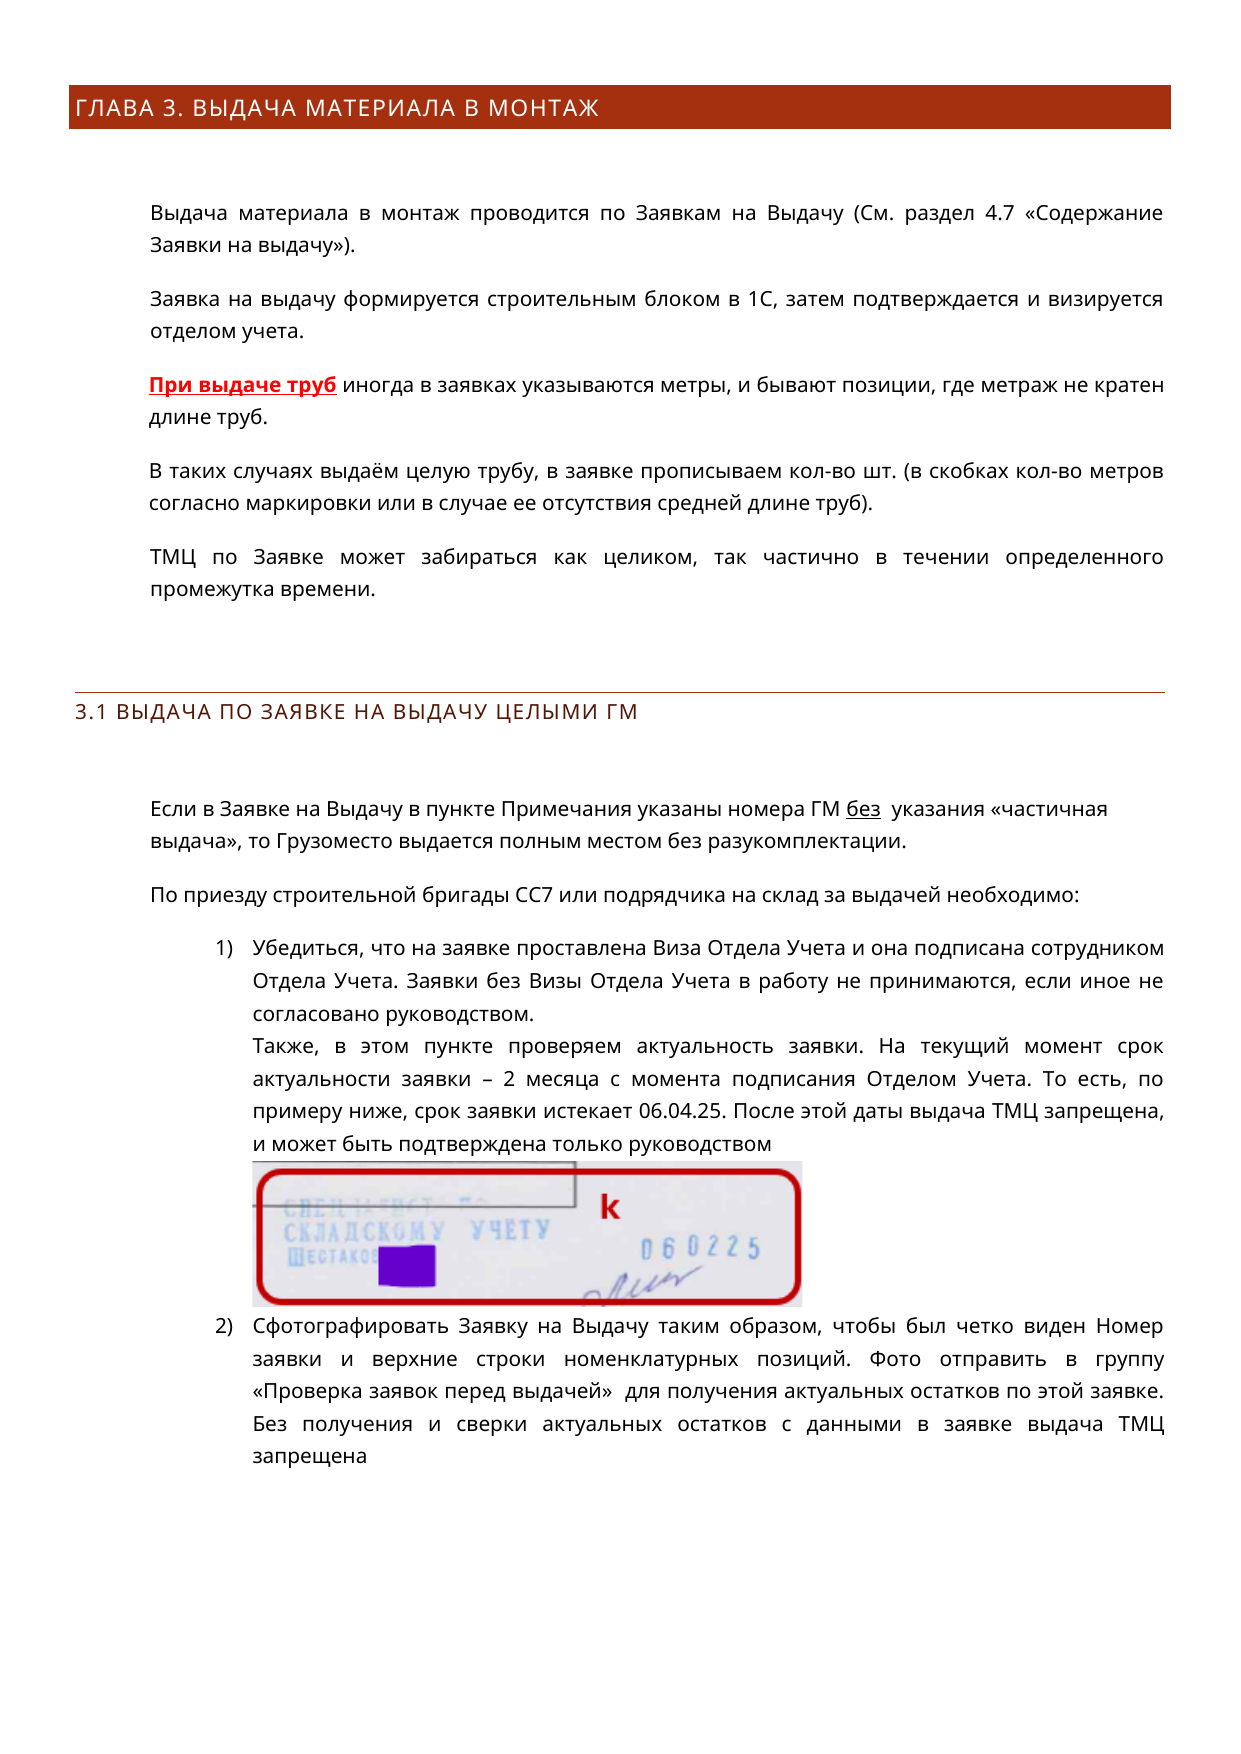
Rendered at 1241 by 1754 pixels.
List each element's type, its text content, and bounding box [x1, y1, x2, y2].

text При выдаче труб иногда в заявках указываются метры, и бывают позиции, где метраж не кратен длине труб. [149, 370, 1165, 431]
text Выдача материала в монтаж проводится по Заявкам на Выдачу (См. раздел 4.7 «Содержание Заявки на выдачу»). [150, 198, 1165, 259]
text Заявка на выдачу формируется строительным блоком в 1С, затем подтверждается и визируется отделом учета. [150, 284, 1165, 345]
list Убедиться, что на заявке проставлена Виза Отдела Учета и она подписана сотрудником Отдела Учета. Заявки без Визы Отдела Учета в работу не принимаются, если иное не согласовано руководством. [215, 933, 1165, 1027]
list Сфотографировать Заявку на Выдачу таким образом, чтобы был четко виден Номер заявки и верхние строки номенклатурных позиций. Фото отправить в группу «Проверка заявок перед выдачей» для получения актуальных остатков по этой заявке. Без получения и сверки актуальных остатков с данными в заявке выдача ТМЦ запрещена [215, 1311, 1165, 1470]
text В таких случаях выдаём целую трубу, в заявке прописываем кол-во шт. (в скобках кол-во метров согласно маркировки или в случае ее отсутствия средней длине труб). [149, 456, 1165, 517]
text По приезду строительной бригады СС7 или подрядчика на склад за выдачей необходимо: [150, 880, 1165, 908]
list Также, в этом пункте проверяем актуальность заявки. На текущий момент срок актуальности заявки – 2 месяца с момента подписания Отделом Учета. То есть, по примеру ниже, срок заявки истекает 06.04.25. После этой даты выдача ТМЦ запрещена, и может быть подтверждена только руководством [252, 1031, 1165, 1157]
subtitle 3.1 Выдача по Заявке на Выдачу целыми ГМ [75, 693, 1165, 726]
text ТМЦ по Заявке может забираться как целиком, так частично в течении определенного промежутка времени. [150, 542, 1165, 603]
picture [252, 1161, 803, 1307]
text Если в Заявке на Выдачу в пункте Примечания указаны номера ГМ без указания «частичная выдача», то Грузоместо выдается полным местом без разукомплектации. [150, 794, 1165, 855]
subtitle Глава 3. Выдача материала в монтаж [75, 92, 1165, 123]
